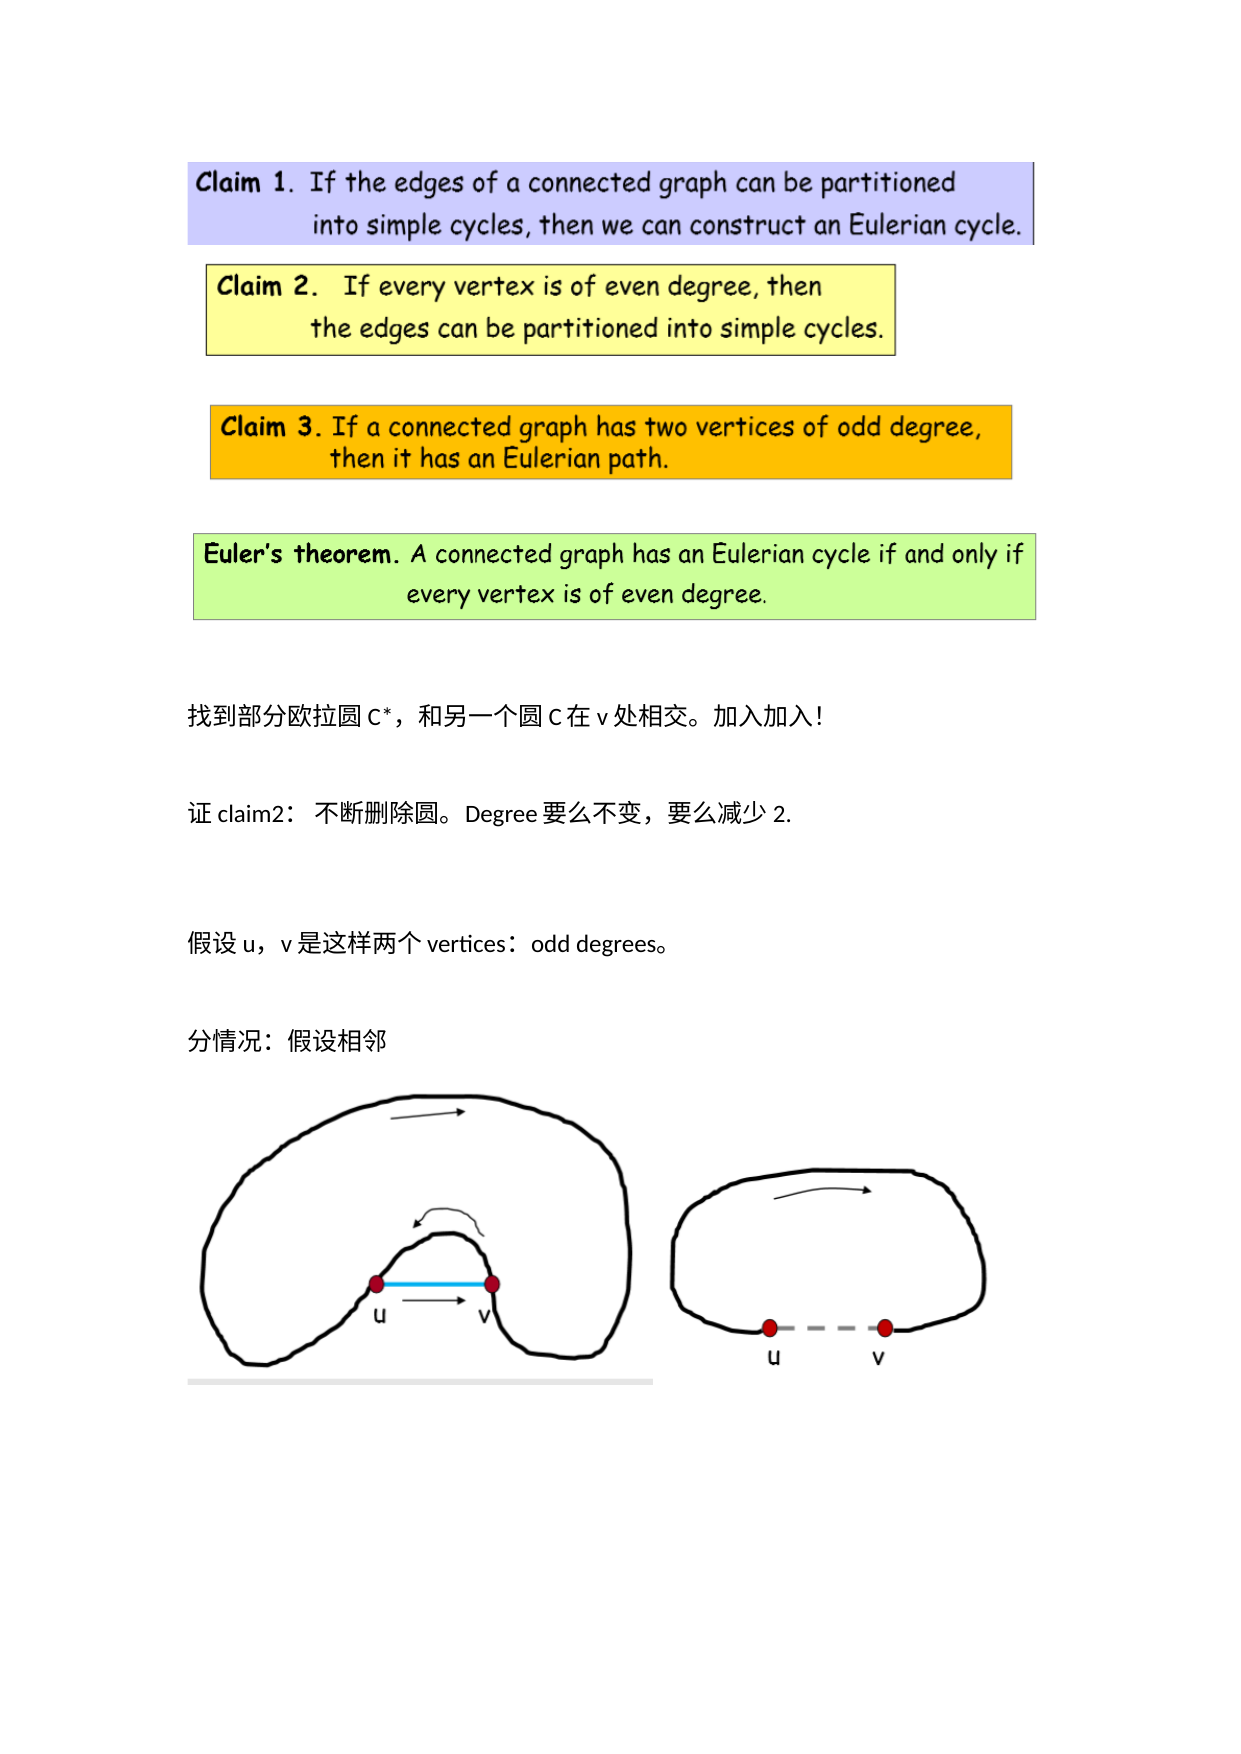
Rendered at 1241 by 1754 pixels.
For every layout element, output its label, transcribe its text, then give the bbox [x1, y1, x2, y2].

picture [187, 519, 1053, 623]
text 证claim2： 不断删除圆。Degree要么不变，要么减少2. [187, 779, 1053, 844]
picture [187, 259, 906, 358]
picture [187, 389, 1033, 492]
picture [187, 1083, 996, 1385]
picture [187, 162, 1037, 245]
text 找到部分欧拉圆C*，和另一个圆C在v处相交。加入加入！ [187, 682, 1053, 747]
text 分情况：假设相邻 [187, 1007, 1053, 1072]
text 假设u，v是这样两个vertices：odd degrees。 [187, 909, 1053, 974]
